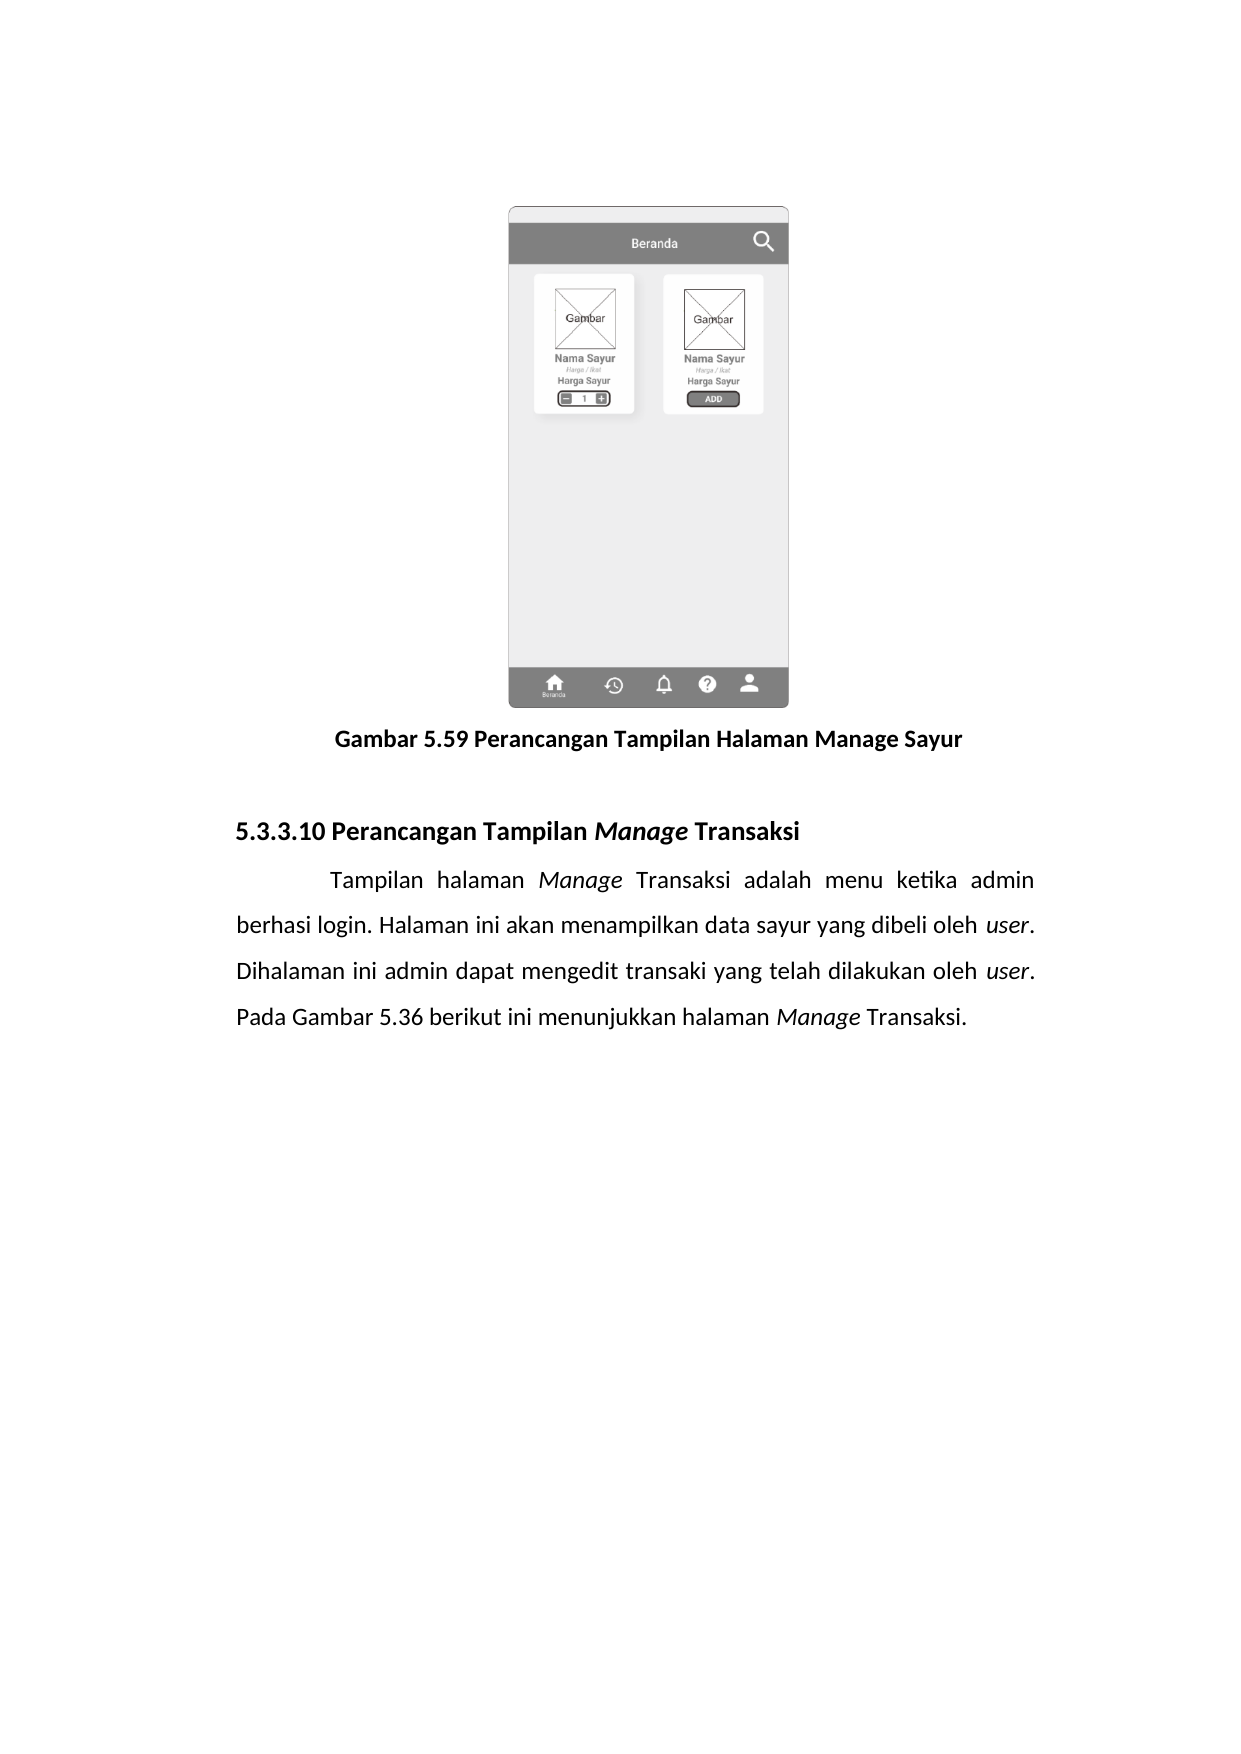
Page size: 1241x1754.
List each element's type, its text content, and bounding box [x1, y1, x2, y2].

subtitle Gambar 5.59 Perancangan Tampilan Halaman Manage Sayur [236, 723, 1061, 753]
picture [508, 206, 789, 708]
subtitle 5.3.3.10 Perancangan Tampilan Manage Transaksi [235, 814, 1064, 847]
text Tampilan halaman Manage Transaksi adalah menu ketika admin berhasi login. Halaman ini akan menampilkan data sayur yang dibeli oleh user. Dihalaman ini admin dapat mengedit transaki yang telah dilakukan oleh user. Pada Gambar 5.36 berikut ini menunjukkan halaman Manage Transaksi. [236, 864, 1035, 1032]
